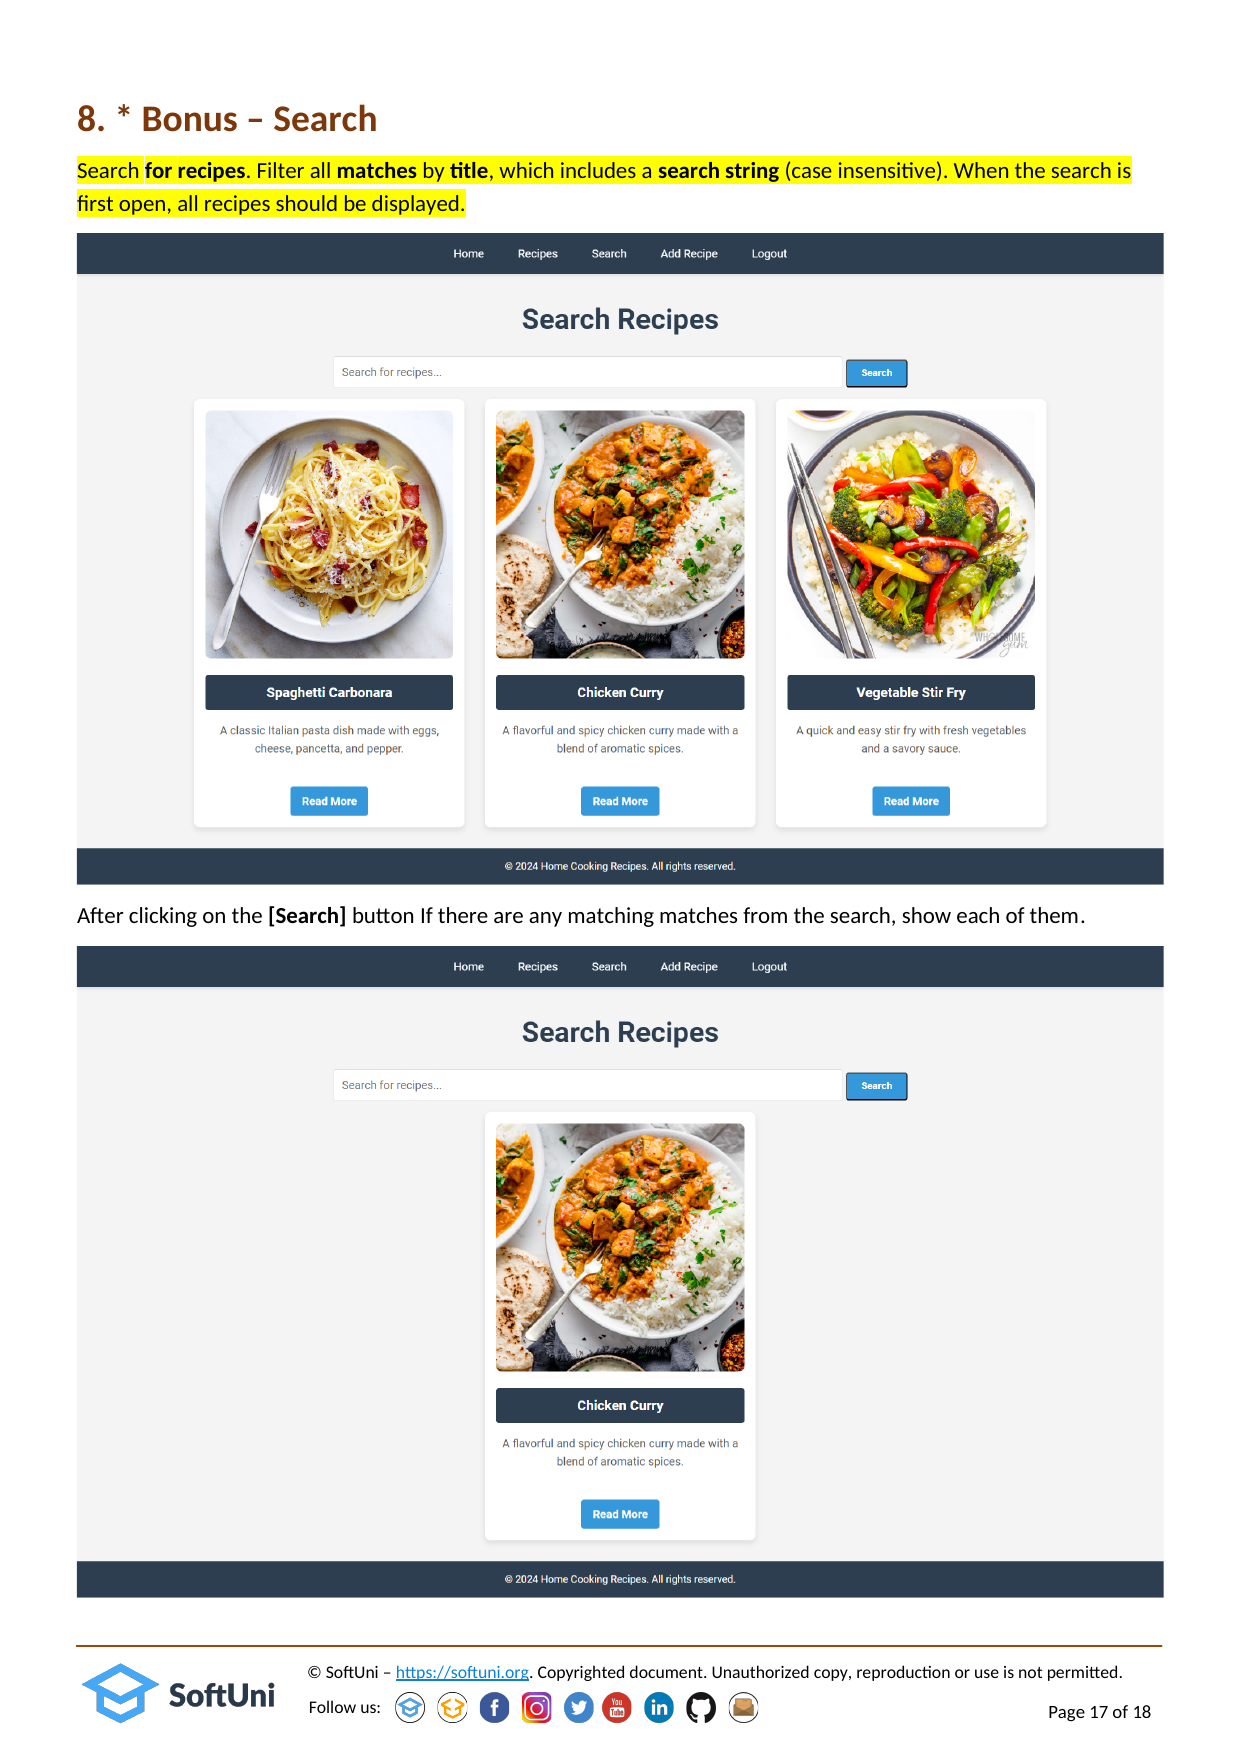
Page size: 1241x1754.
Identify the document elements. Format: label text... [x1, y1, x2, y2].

text Search for recipes. Filter all matches by title, which includes a search string (case insensitive). When the search is first open, all recipes should be displayed. [77, 156, 1163, 217]
picture [522, 1692, 552, 1723]
picture [728, 1692, 759, 1723]
picture [644, 1714, 653, 1723]
picture [665, 1714, 674, 1723]
picture [686, 1692, 716, 1723]
picture [437, 1692, 468, 1723]
picture [644, 1692, 653, 1701]
picture [602, 1692, 632, 1723]
picture [76, 946, 1164, 1598]
subtitle * Bonus – Search [77, 95, 1163, 141]
picture [76, 233, 1164, 885]
picture [658, 1705, 667, 1714]
text After clicking on the [Search] button If there are any matching matches from the search, show each of them. [77, 902, 1163, 930]
picture [75, 1658, 281, 1729]
picture [665, 1692, 674, 1701]
picture [479, 1692, 510, 1723]
picture [564, 1692, 594, 1723]
picture [395, 1692, 425, 1723]
